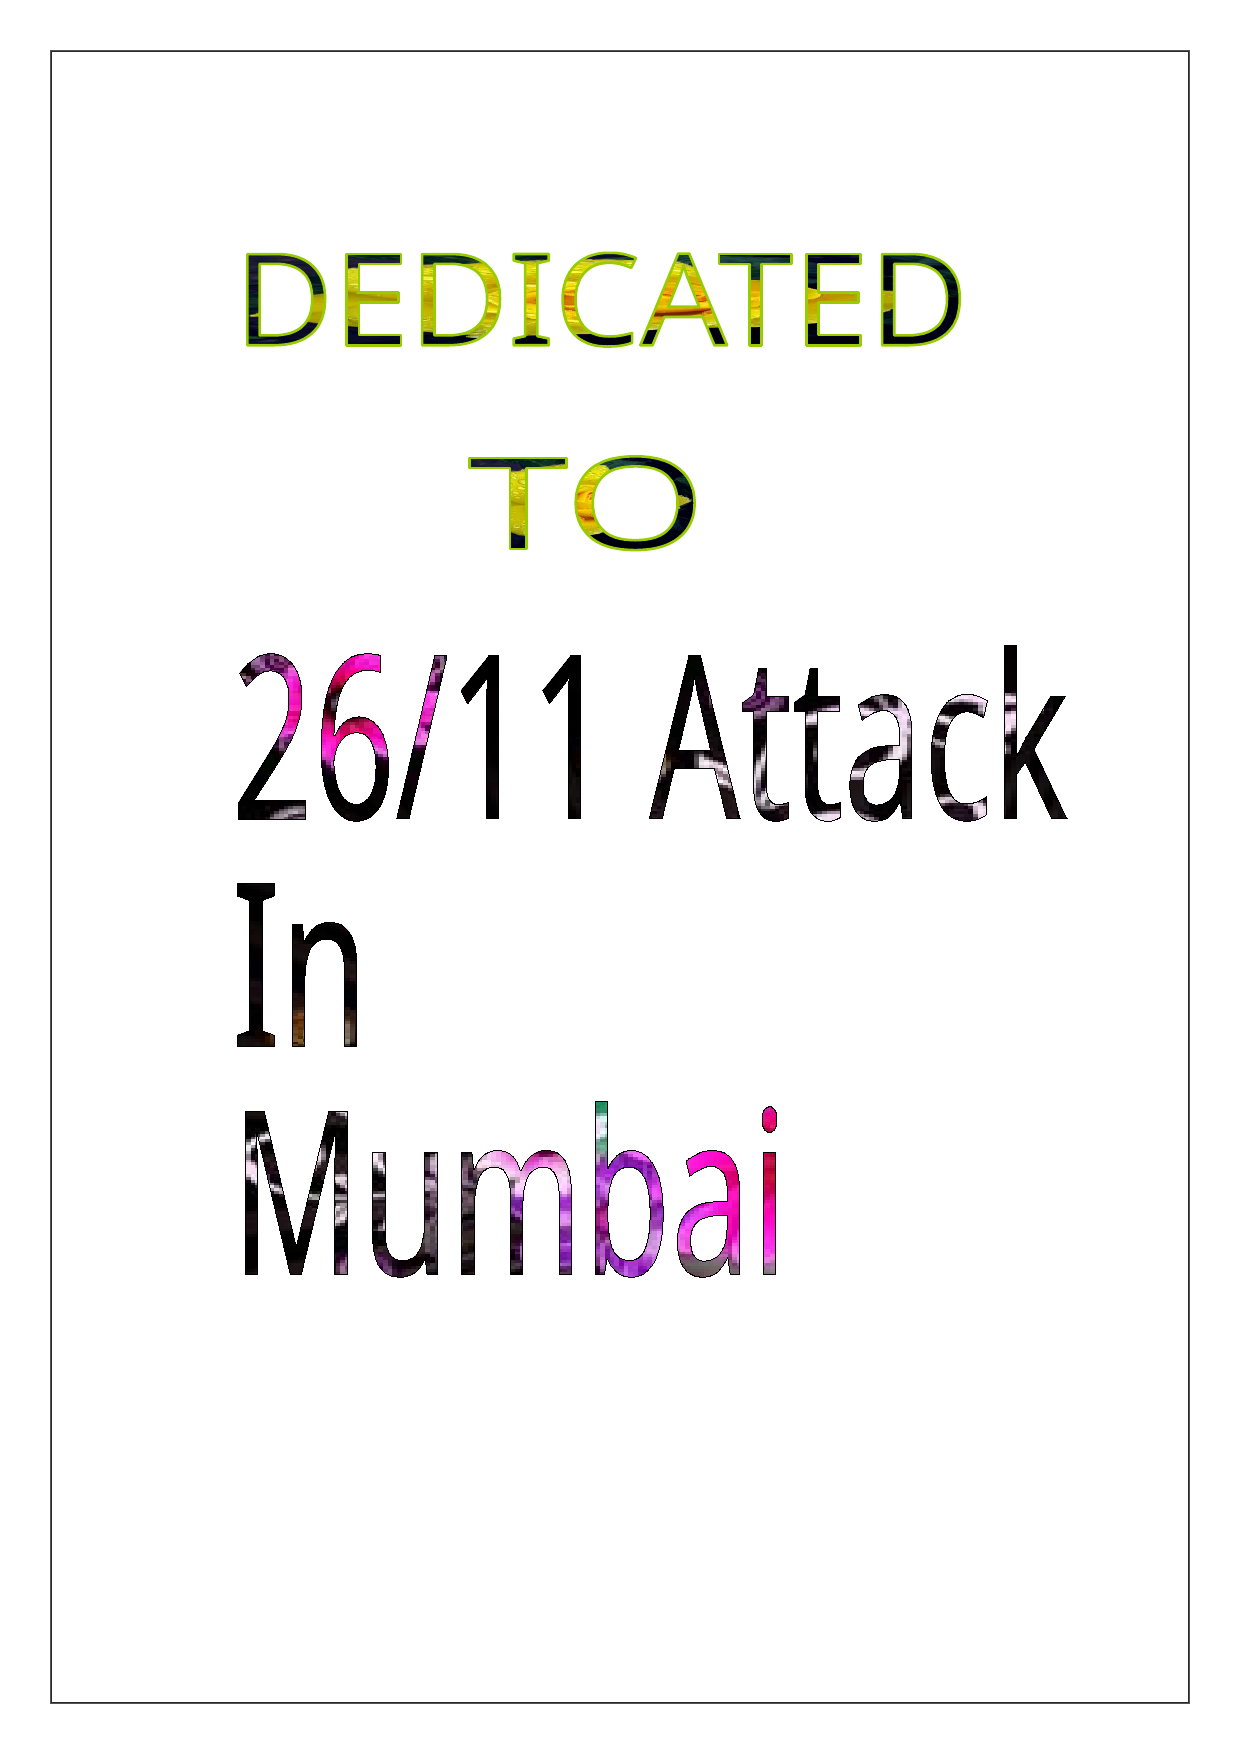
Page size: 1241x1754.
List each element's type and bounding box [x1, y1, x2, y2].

picture [471, 459, 565, 548]
picture [808, 255, 859, 344]
picture [397, 656, 446, 818]
picture [348, 255, 400, 344]
picture [932, 694, 987, 821]
picture [293, 922, 357, 1046]
picture [424, 256, 498, 343]
picture [720, 255, 790, 344]
picture [321, 653, 389, 821]
picture [237, 884, 274, 1046]
picture [516, 256, 547, 343]
picture [743, 669, 788, 821]
picture [884, 256, 958, 343]
picture [1005, 646, 1067, 818]
picture [578, 458, 693, 548]
picture [762, 1107, 776, 1132]
picture [564, 255, 633, 345]
picture [461, 656, 498, 818]
picture [249, 256, 323, 343]
picture [644, 255, 724, 343]
picture [238, 653, 305, 819]
picture [764, 1153, 775, 1274]
picture [542, 656, 580, 818]
picture [373, 1153, 437, 1277]
picture [246, 1112, 347, 1274]
picture [849, 694, 912, 821]
picture [677, 1150, 740, 1277]
picture [462, 1150, 572, 1274]
picture [794, 668, 840, 821]
picture [649, 656, 740, 818]
picture [596, 1102, 664, 1277]
